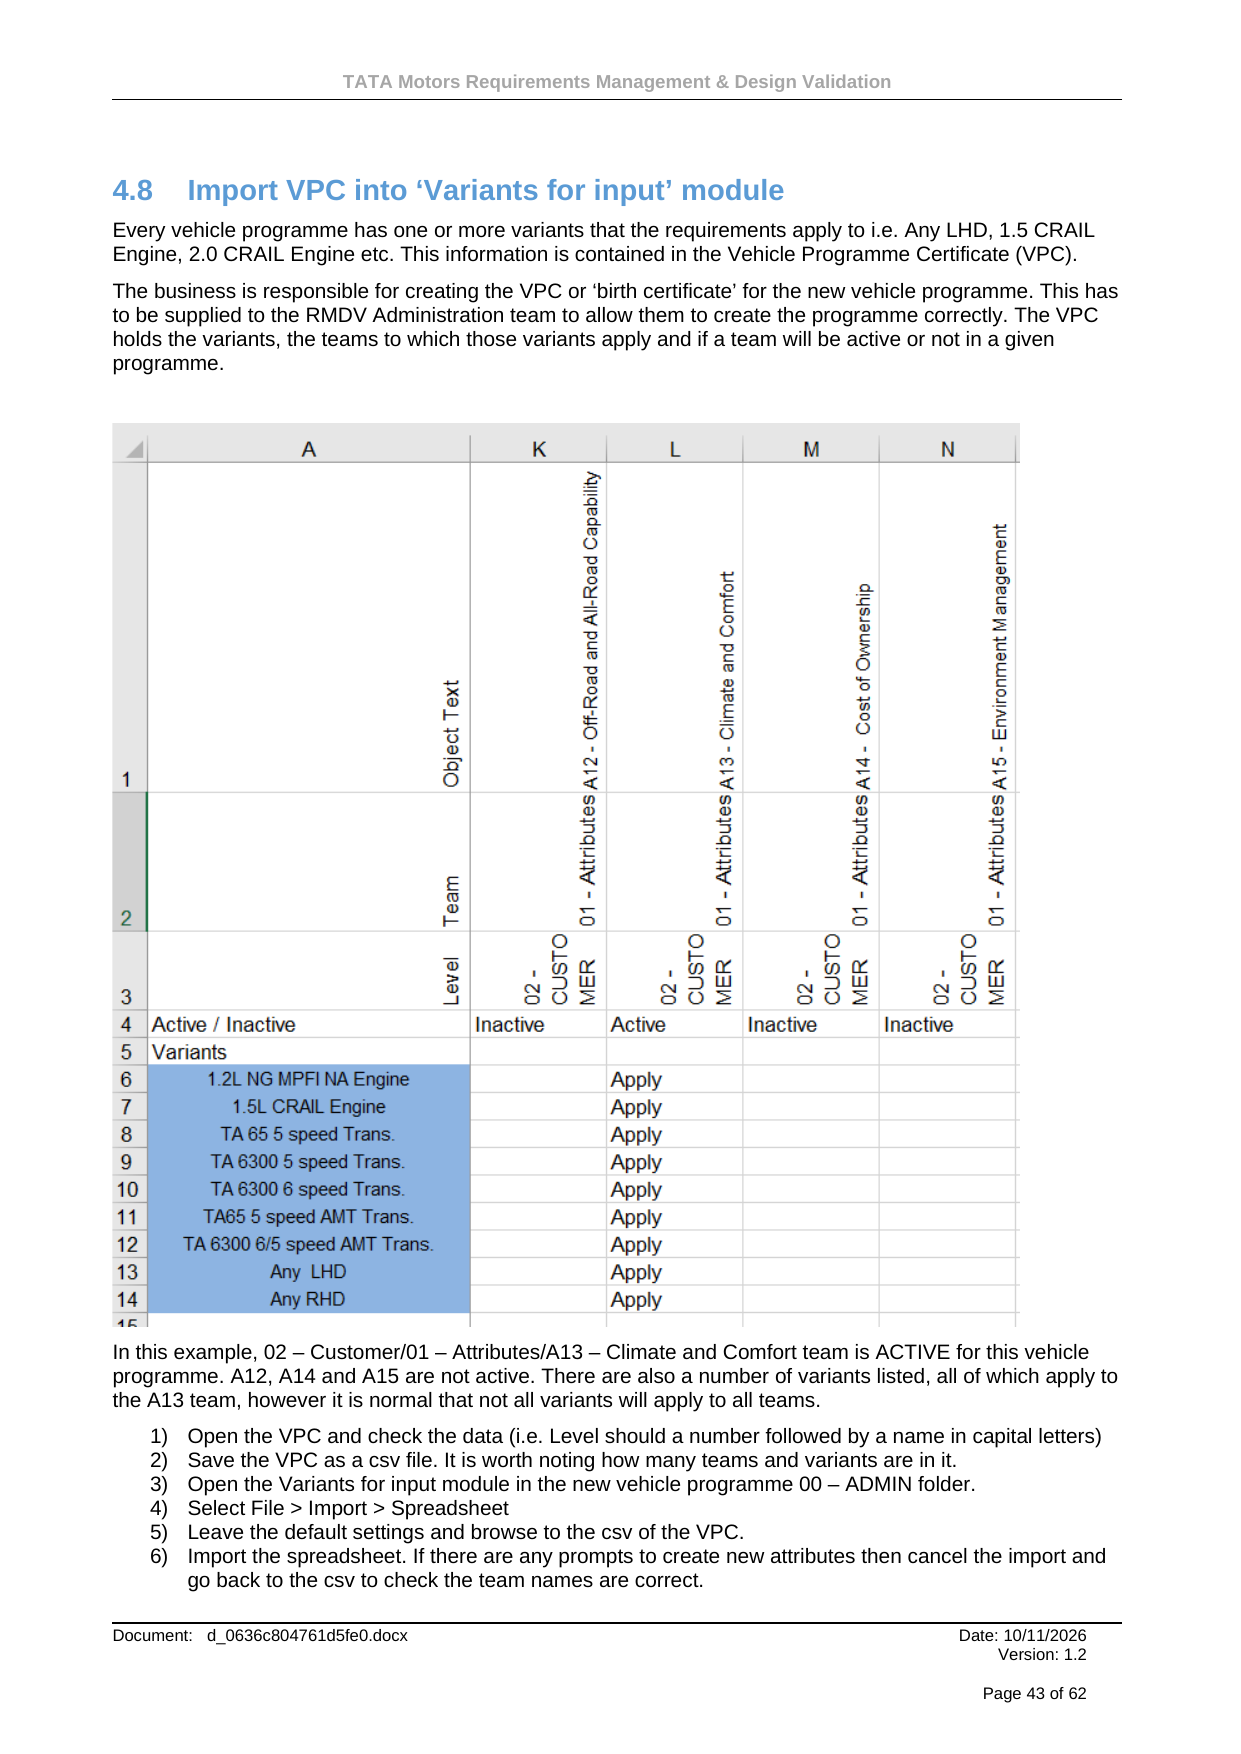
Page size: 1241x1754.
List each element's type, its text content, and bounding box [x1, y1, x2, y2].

picture [112, 423, 1020, 1327]
list Select File > Import > Spreadsheet [150, 1496, 1122, 1520]
list Save the VPC as a csv file. It is worth noting how many teams and variants are in it. [150, 1448, 1122, 1472]
subtitle Import VPC into ‘Variants for input’ module [112, 173, 1122, 206]
text In this example, 02 – Customer/01 – Attributes/A13 – Climate and Comfort team is ACTIVE for this vehicle programme. A12, A14 and A15 are not active. There are also a number of variants listed, all of which apply to the A13 team, however it is normal that not all variants will apply to all teams. [112, 1339, 1122, 1411]
list Import the spreadsheet. If there are any prompts to create new attributes then cancel the import and go back to the csv to check the team names are correct. [150, 1544, 1122, 1592]
list Open the VPC and check the data (i.e. Level should a number followed by a name in capital letters) [150, 1424, 1122, 1448]
list Leave the default settings and browse to the csv of the VPC. [150, 1520, 1122, 1544]
text Every vehicle programme has one or more variants that the requirements apply to i.e. Any LHD, 1.5 CRAIL Engine, 2.0 CRAIL Engine etc. This information is contained in the Vehicle Programme Certificate (VPC). [112, 218, 1122, 266]
text The business is responsible for creating the VPC or ‘birth certificate’ for the new vehicle programme. This has to be supplied to the RMDV Administration team to allow them to create the programme correctly. The VPC holds the variants, the teams to which those variants apply and if a team will be active or not in a given programme. [112, 278, 1122, 374]
list Open the Variants for input module in the new vehicle programme 00 – ADMIN folder. [150, 1472, 1122, 1496]
